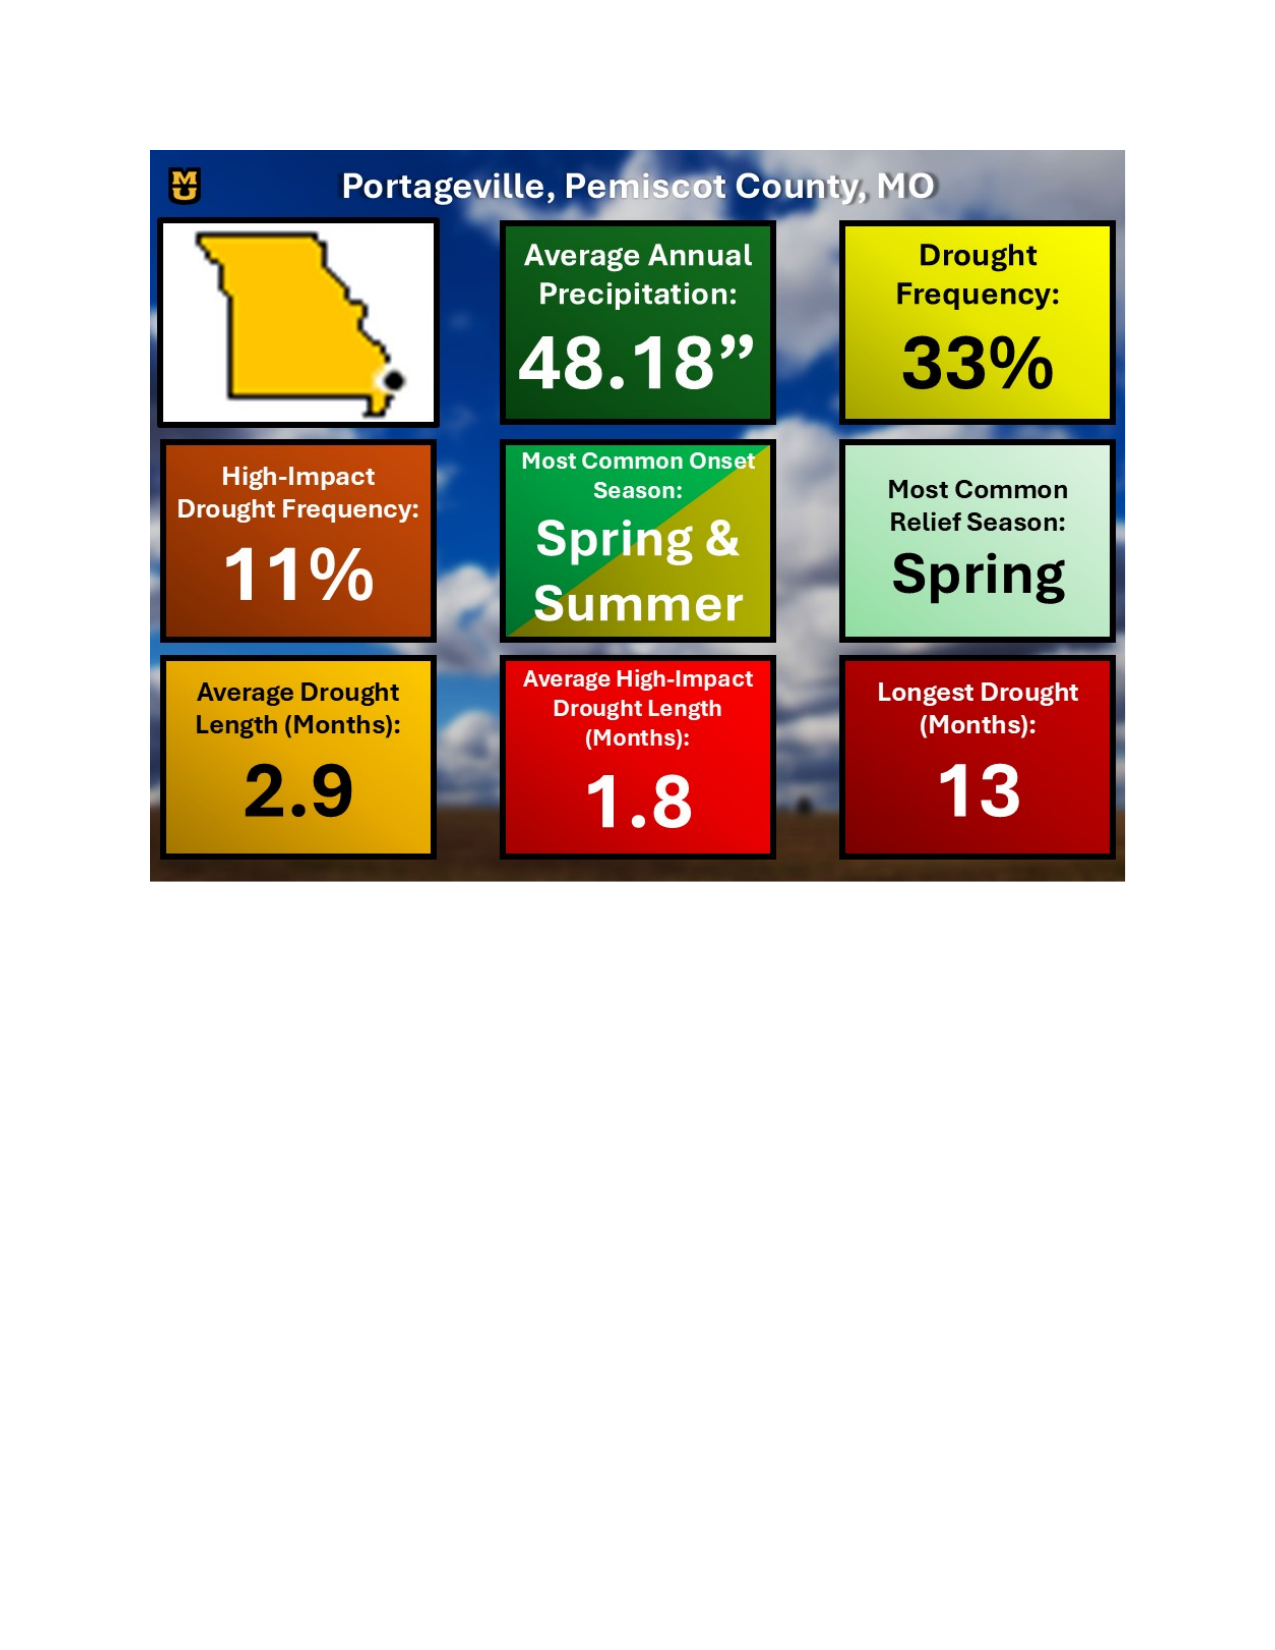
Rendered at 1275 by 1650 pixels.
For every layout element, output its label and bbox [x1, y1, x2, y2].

picture [150, 150, 1125, 882]
